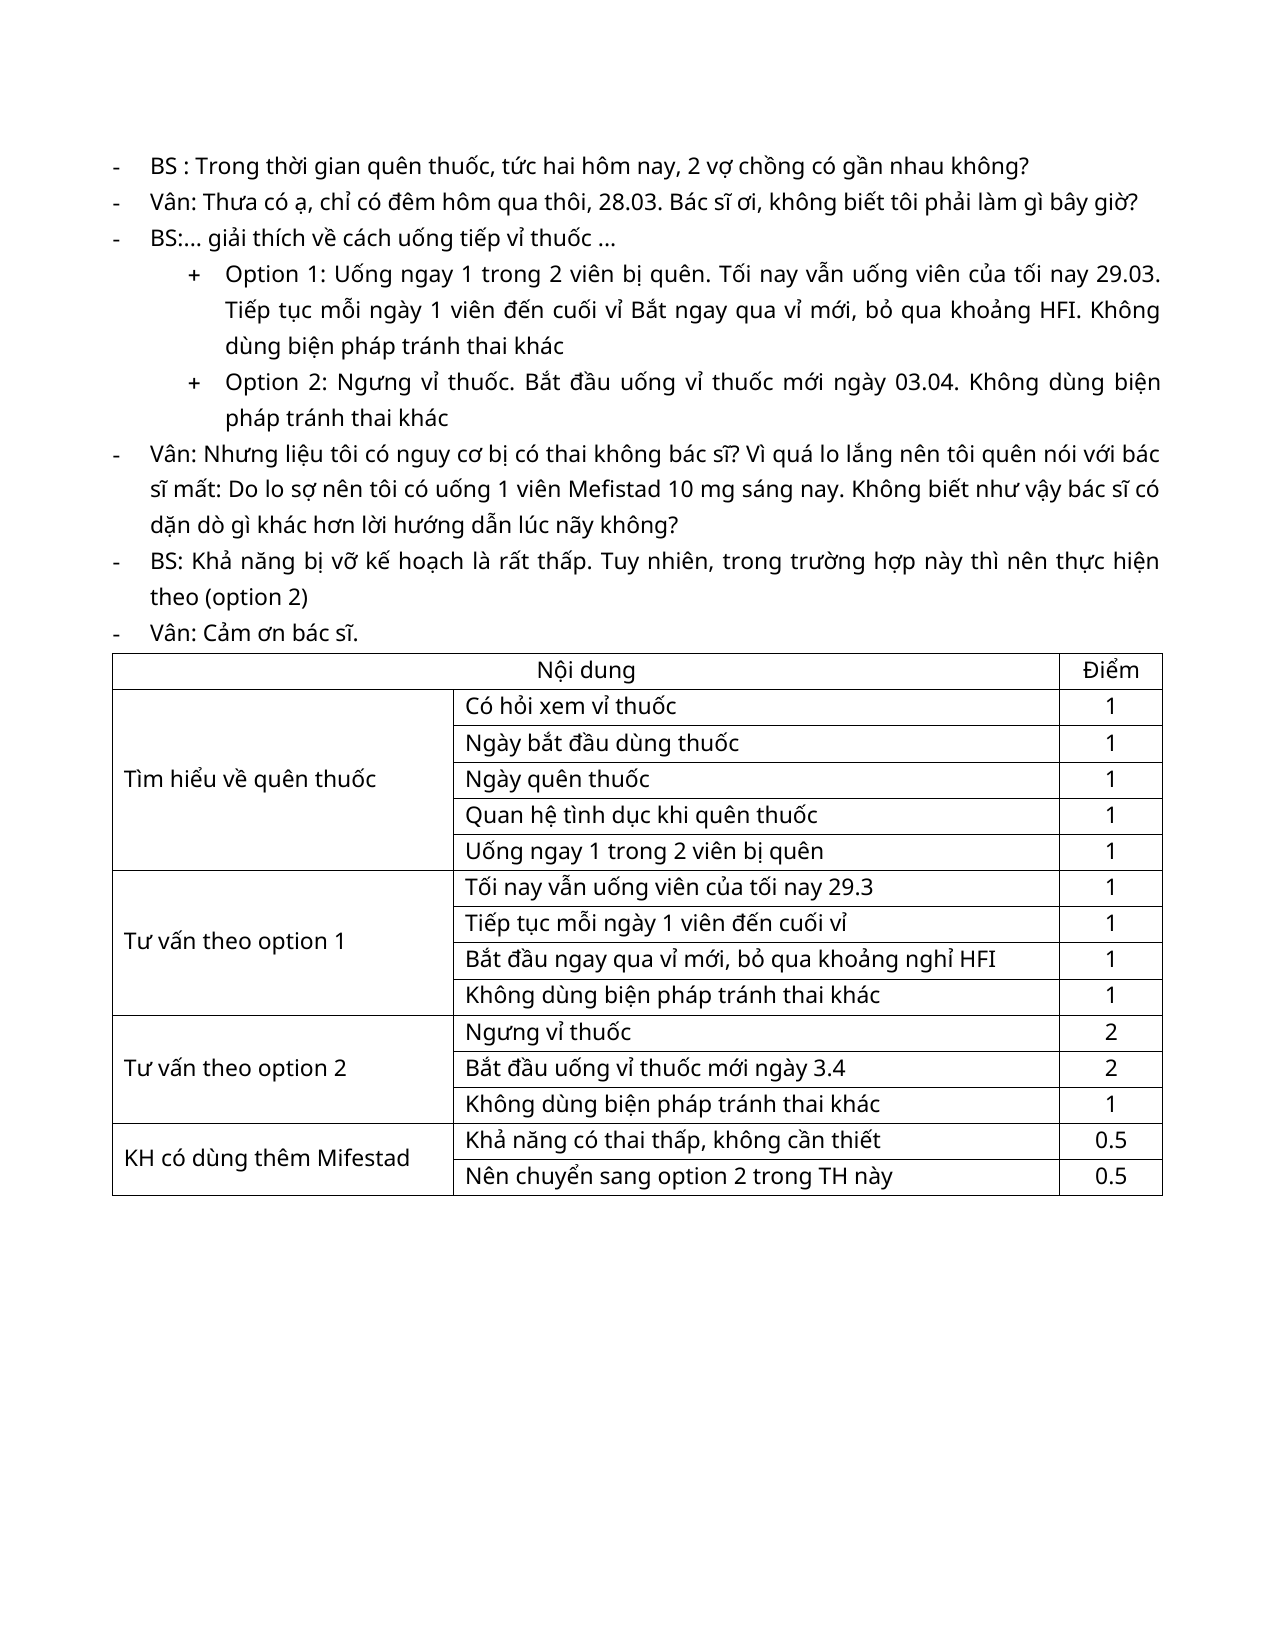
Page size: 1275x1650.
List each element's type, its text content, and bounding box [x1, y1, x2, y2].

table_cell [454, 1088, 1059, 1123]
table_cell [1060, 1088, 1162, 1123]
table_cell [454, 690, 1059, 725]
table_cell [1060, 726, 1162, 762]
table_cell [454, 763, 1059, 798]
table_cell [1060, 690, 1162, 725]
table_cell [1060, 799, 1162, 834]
text Option 1: Uống ngay 1 trong 2 viên bị quên. Tối nay vẫn uống viên của tối nay 29.03. Tiếp tục mỗi ngày 1 viên đến cuối vỉ Bắt ngay qua vỉ mới, bỏ qua khoảng HFI. Không dùng biện pháp tránh thai khác [187, 258, 1162, 361]
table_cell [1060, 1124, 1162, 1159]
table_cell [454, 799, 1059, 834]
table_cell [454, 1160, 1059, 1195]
text Option 2: Ngưng vỉ thuốc. Bắt đầu uống vỉ thuốc mới ngày 03.04. Không dùng biện pháp tránh thai khác [187, 366, 1162, 433]
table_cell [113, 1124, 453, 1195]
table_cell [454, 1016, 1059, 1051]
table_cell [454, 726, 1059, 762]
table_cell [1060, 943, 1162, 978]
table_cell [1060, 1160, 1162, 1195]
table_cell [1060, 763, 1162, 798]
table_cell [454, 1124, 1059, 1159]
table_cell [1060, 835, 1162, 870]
text Vân: Thưa có ạ, chỉ có đêm hôm qua thôi, 28.03. Bác sĩ ơi, không biết tôi phải làm gì bây giờ? [112, 186, 1162, 217]
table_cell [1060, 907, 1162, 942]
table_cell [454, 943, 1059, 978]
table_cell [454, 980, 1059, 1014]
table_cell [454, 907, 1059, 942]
text BS:... giải thích về cách uống tiếp vỉ thuốc ... [112, 222, 1162, 253]
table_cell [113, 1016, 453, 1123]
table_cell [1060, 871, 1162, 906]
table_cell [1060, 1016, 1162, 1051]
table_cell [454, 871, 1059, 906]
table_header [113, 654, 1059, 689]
text BS : Trong thời gian quên thuốc, tức hai hôm nay, 2 vợ chồng có gần nhau không? [112, 150, 1162, 181]
text Vân: Cảm ơn bác sĩ. [112, 617, 1162, 648]
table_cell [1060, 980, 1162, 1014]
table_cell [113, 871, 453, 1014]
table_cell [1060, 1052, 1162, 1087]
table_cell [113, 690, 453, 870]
text BS: Khả năng bị vỡ kế hoạch là rất thấp. Tuy nhiên, trong trường hợp này thì nên thực hiện theo (option 2) [112, 545, 1162, 612]
text Vân: Nhưng liệu tôi có nguy cơ bị có thai không bác sĩ? Vì quá lo lắng nên tôi quên nói với bác sĩ mất: Do lo sợ nên tôi có uống 1 viên Mefistad 10 mg sáng nay. Không biết như vậy bác sĩ có dặn dò gì khác hơn lời hướng dẫn lúc nãy không? [112, 437, 1162, 541]
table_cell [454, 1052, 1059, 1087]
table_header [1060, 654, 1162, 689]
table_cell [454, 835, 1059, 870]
